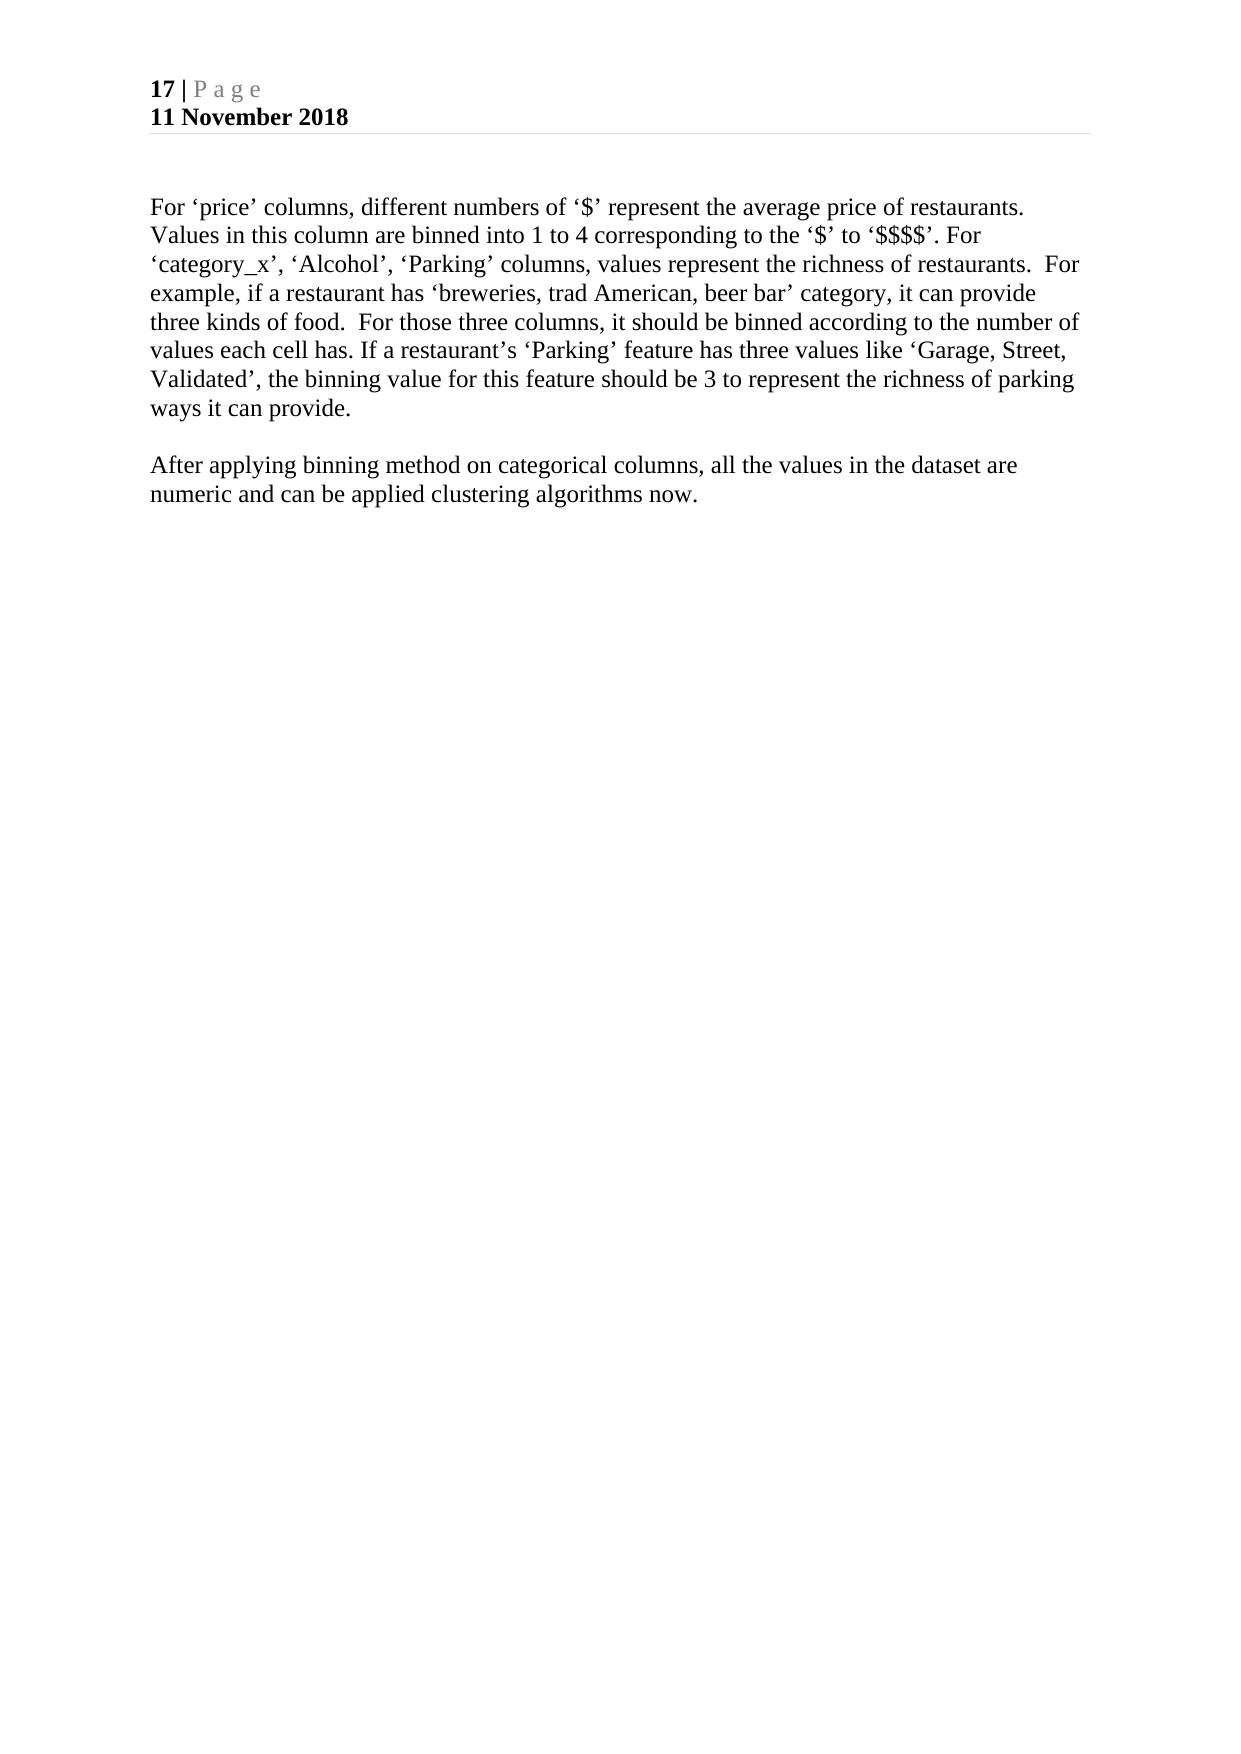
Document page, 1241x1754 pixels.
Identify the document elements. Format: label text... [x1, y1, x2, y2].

text For ‘price’ columns, different numbers of ‘$’ represent the average price of restaurants. Values in this column are binned into 1 to 4 corresponding to the ‘$’ to ‘$$$$’. For ‘category_x’, ‘Alcohol’, ‘Parking’ columns, values represent the richness of restaurants. For example, if a restaurant has ‘breweries, trad American, beer bar’ category, it can provide three kinds of food. For those three columns, it should be binned according to the number of values each cell has. If a restaurant’s ‘Parking’ feature has three values like ‘Garage, Street, Validated’, the binning value for this feature should be 3 to represent the richness of parking ways it can provide. [150, 192, 1090, 422]
text After applying binning method on categorical columns, all the values in the dataset are numeric and can be applied clustering algorithms now. [150, 451, 1090, 508]
